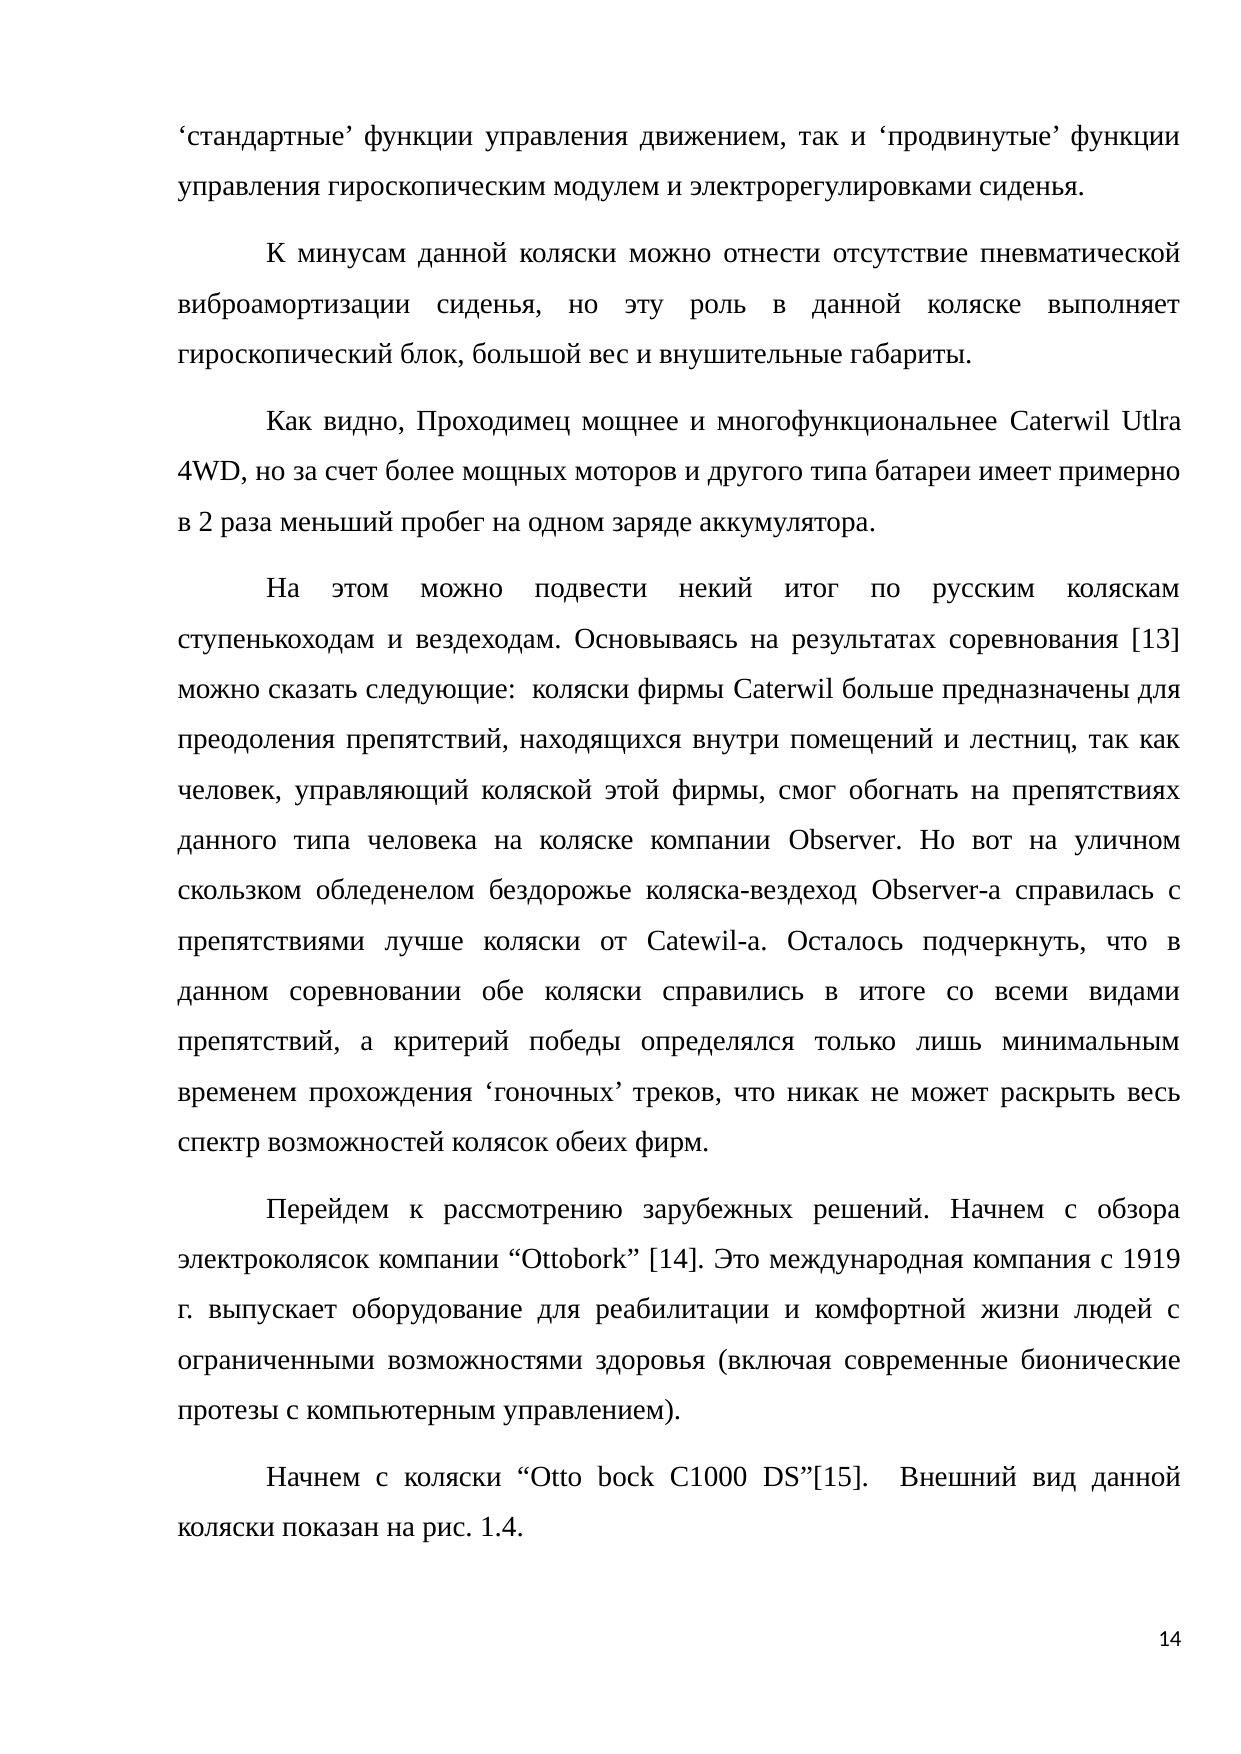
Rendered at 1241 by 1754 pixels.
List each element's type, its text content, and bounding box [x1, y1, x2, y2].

text Перейдем к рассмотрению зарубежных решений. Начнем с обзора электроколясок компании “Ottobork” [14]. Это международная компания с 1919 г. выпускает оборудование для реабилитации и комфортной жизни людей с ограниченными возможностями здоровья (включая современные бионические протезы с компьютерным управлением). [177, 1191, 1181, 1426]
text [177, 118, 1181, 202]
text На этом можно подвести некий итог по русским коляскам ступенькоходам и вездеходам. Основываясь на результатах соревнования [13] можно сказать следующие: коляски фирмы Caterwil больше предназначены для преодоления препятствий, находящихся внутри помещений и лестниц, так как человек, управляющий коляской этой фирмы, смог обогнать на препятствиях данного типа человека на коляске компании Observer. Но вот на уличном скользком обледенелом бездорожье коляска-вездеход Observer-а справилась с препятствиями лучше коляски от Catewil-а. Осталось подчеркнуть, что в данном соревновании обе коляски справились в итоге со всеми видами препятствий, а критерий победы определялся только лишь минимальным временем прохождения ‘гоночных’ треков, что никак не может раскрыть весь спектр возможностей колясок обеих фирм. [177, 571, 1181, 1158]
text Начнем с коляски “Otto bock C1000 DS”[15]. Внешний вид данной коляски показан на рис. 1.4. [177, 1459, 1181, 1543]
text К минусам данной коляски можно отнести отсутствие пневматической виброамортизации сиденья, но эту роль в данной коляске выполняет гироскопический блок, большой вес и внушительные габариты. [177, 235, 1181, 369]
text Как видно, Проходимец мощнее и многофункциональнее Caterwil Utlra 4WD, но за счет более мощных моторов и другого типа батареи имеет примерно в 2 раза меньший пробег на одном заряде аккумулятора. [177, 403, 1181, 537]
